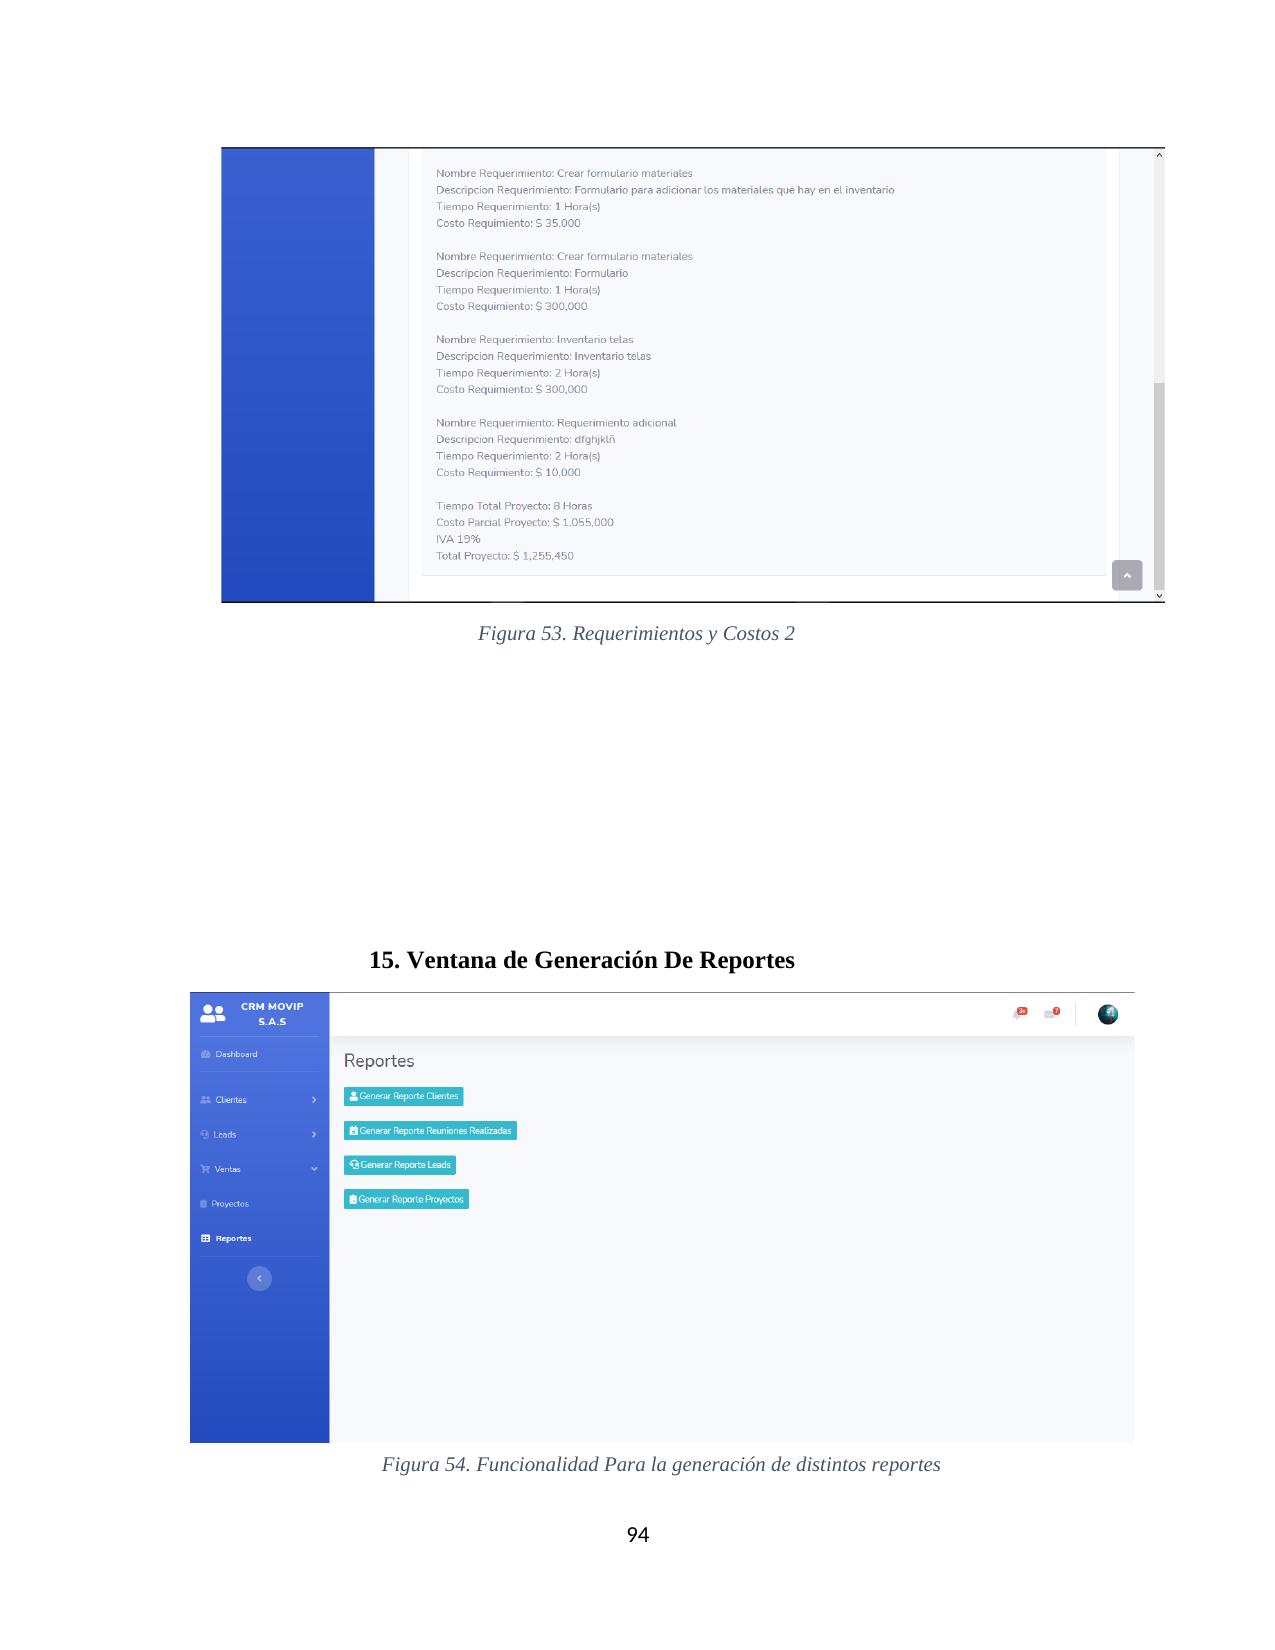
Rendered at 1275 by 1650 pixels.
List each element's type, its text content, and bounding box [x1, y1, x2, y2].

picture [190, 992, 1135, 1443]
picture [221, 147, 1165, 603]
list Ventana de Generación De Reportes [369, 945, 1127, 973]
